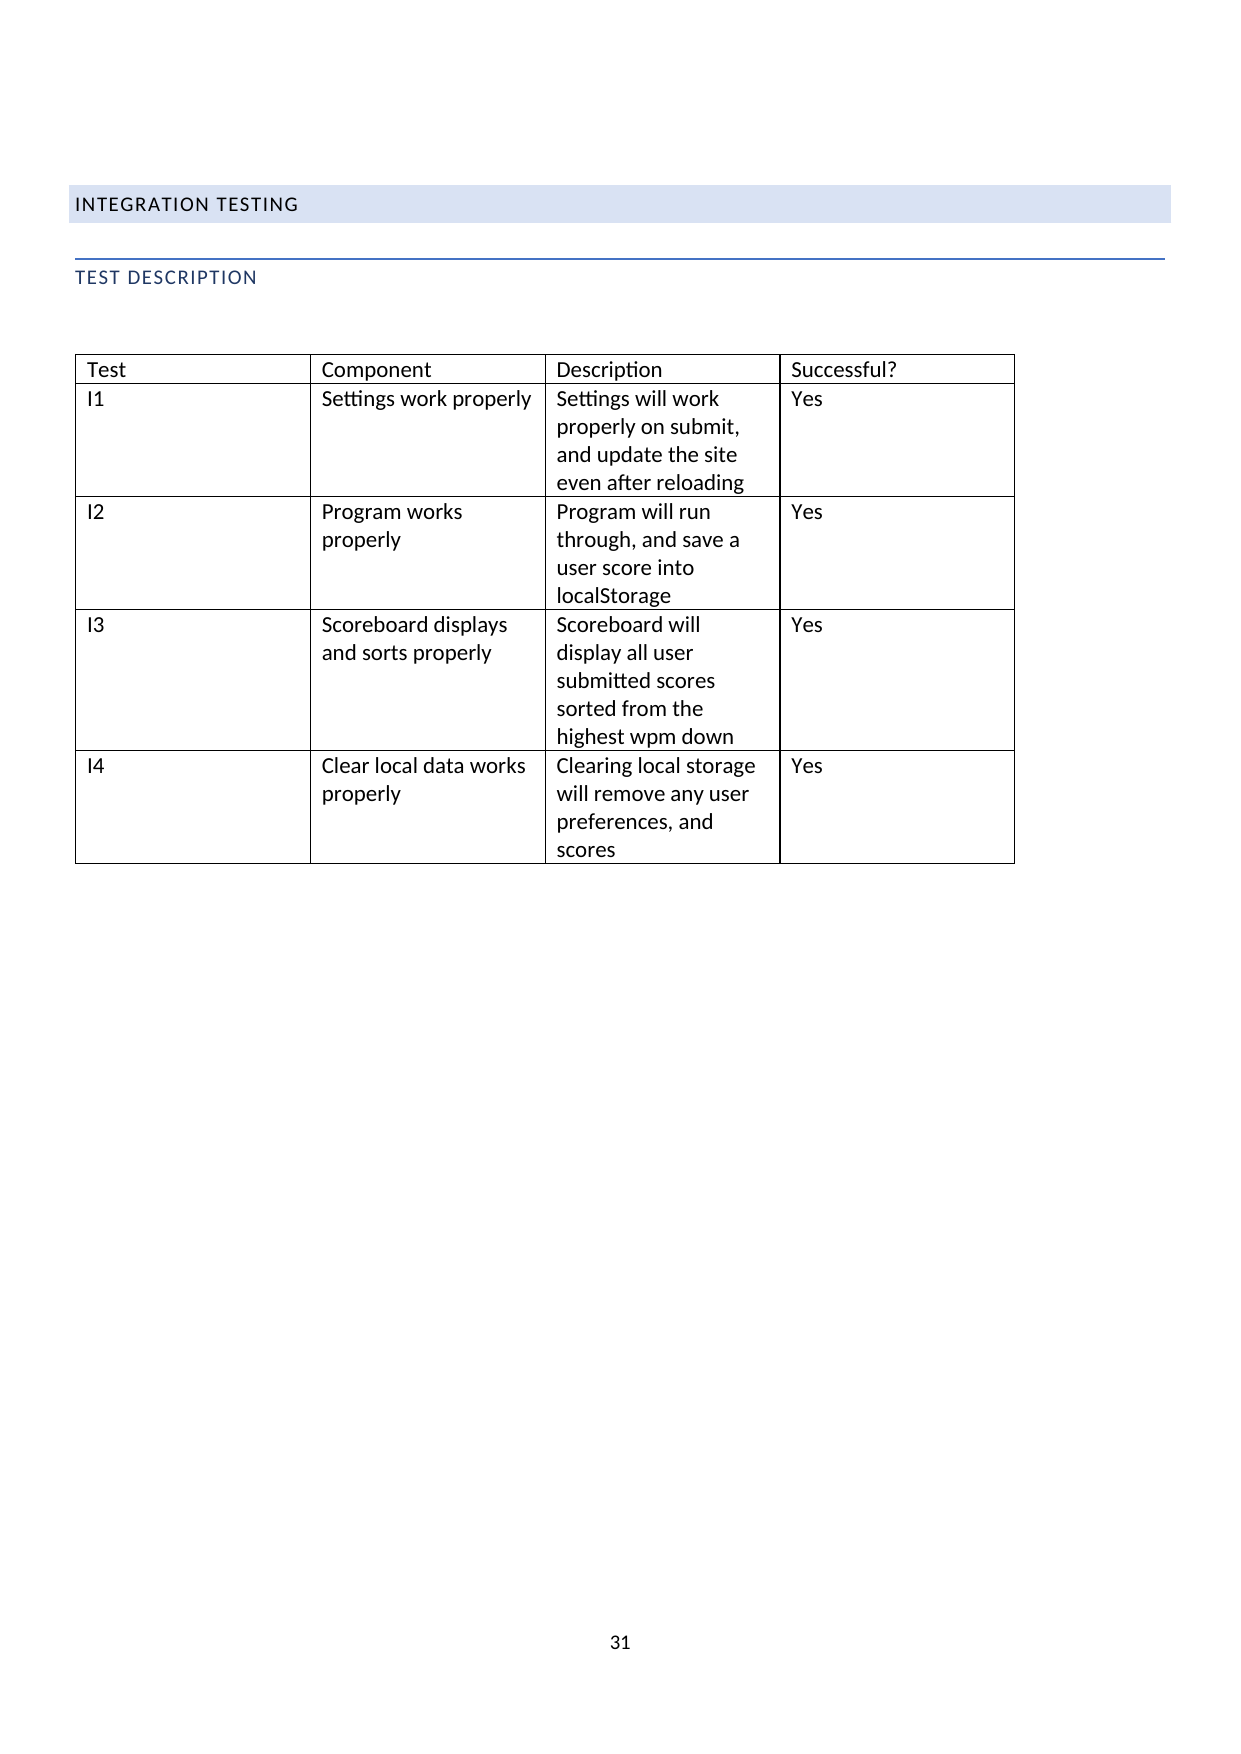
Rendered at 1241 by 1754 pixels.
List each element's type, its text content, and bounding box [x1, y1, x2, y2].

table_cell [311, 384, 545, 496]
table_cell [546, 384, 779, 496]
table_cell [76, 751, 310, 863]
subtitle Integration Testing [75, 192, 1165, 217]
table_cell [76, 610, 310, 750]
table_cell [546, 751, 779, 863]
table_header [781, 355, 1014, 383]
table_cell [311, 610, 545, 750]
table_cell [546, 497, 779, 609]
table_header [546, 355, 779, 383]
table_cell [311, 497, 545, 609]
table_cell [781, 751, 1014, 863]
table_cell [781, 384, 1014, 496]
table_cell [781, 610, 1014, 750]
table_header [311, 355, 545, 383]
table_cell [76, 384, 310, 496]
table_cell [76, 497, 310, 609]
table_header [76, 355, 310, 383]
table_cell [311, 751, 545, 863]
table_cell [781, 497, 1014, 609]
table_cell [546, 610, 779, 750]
subtitle Test Description [75, 260, 1165, 289]
